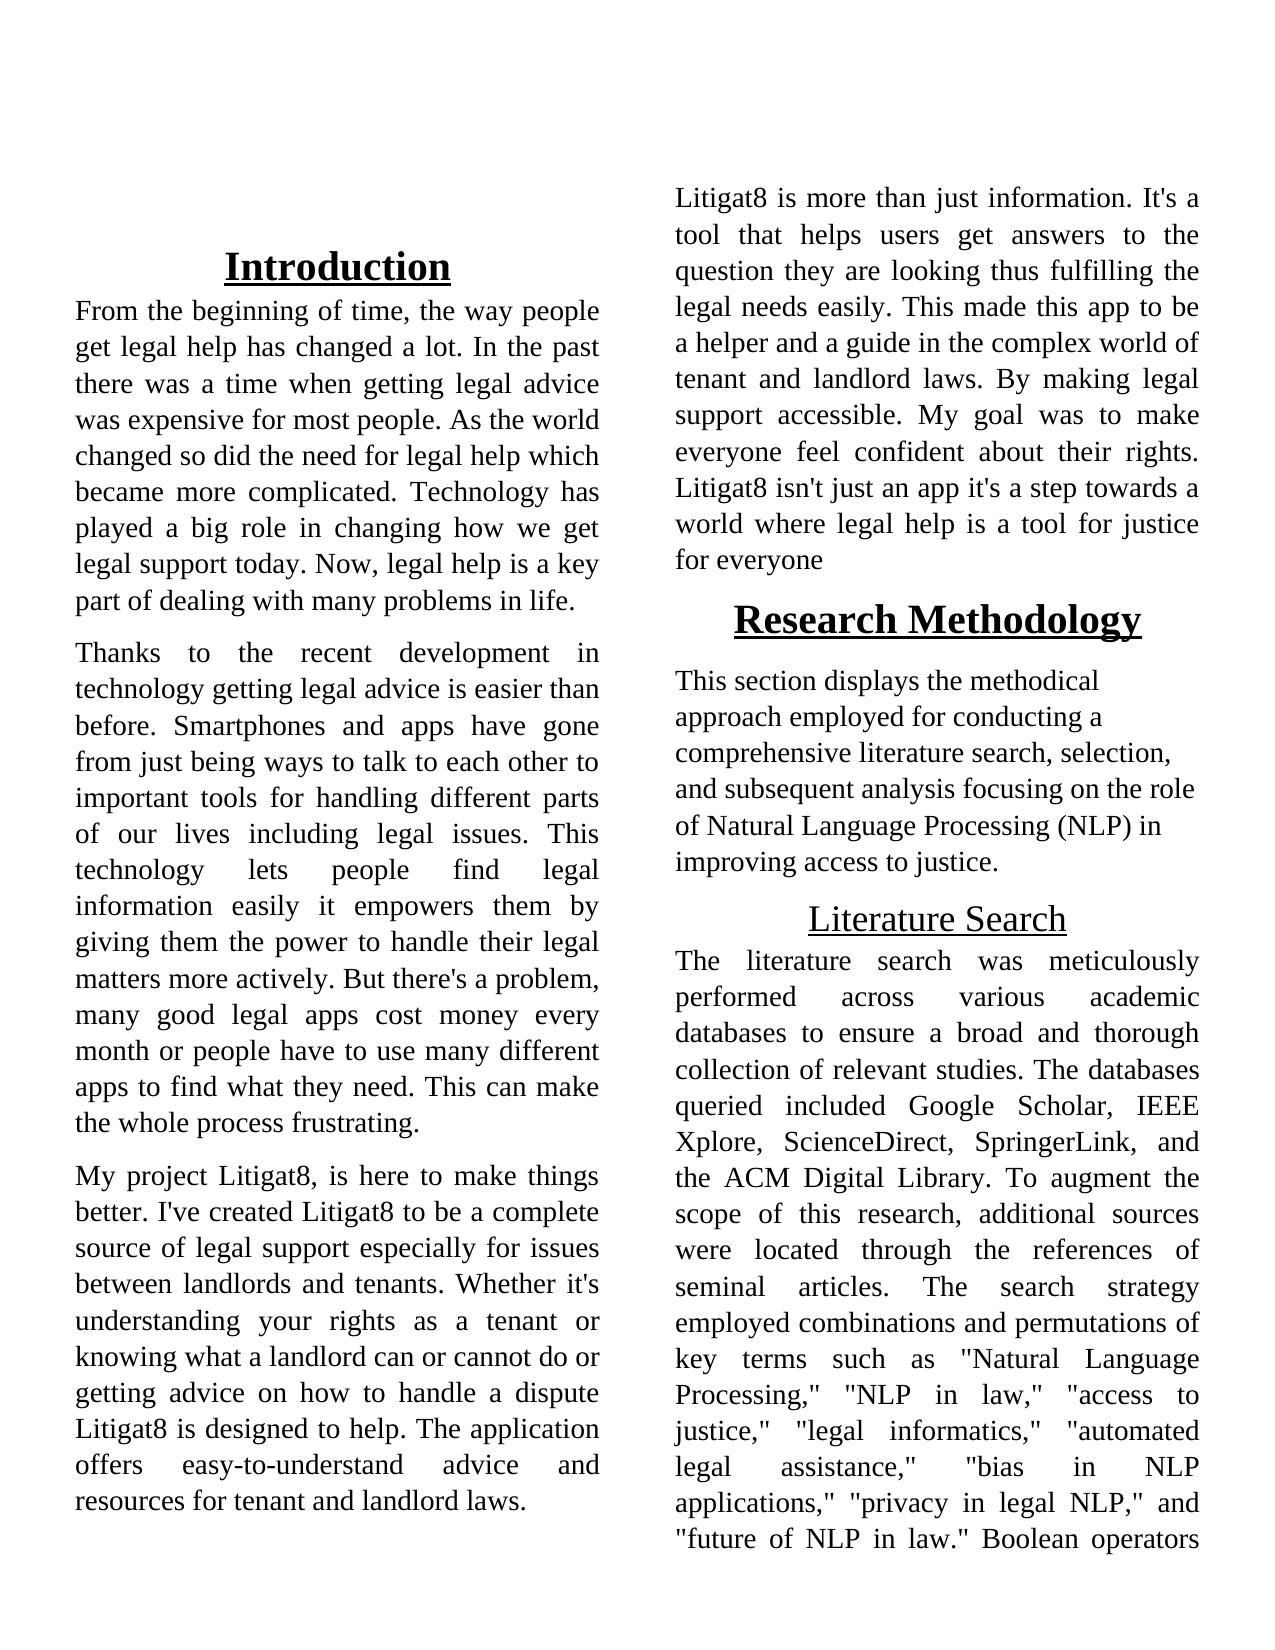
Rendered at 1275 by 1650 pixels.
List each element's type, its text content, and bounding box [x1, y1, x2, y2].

text Research Methodology [675, 595, 1200, 643]
text Litigat8 is more than just information. It's a tool that helps users get answers to the question they are looking thus fulfilling the legal needs easily. This made this app to be a helper and a guide in the complex world of tenant and landlord laws. By making legal support accessible. My goal was to make everyone feel confident about their rights. Litigat8 isn't just an app it's a step towards a world where legal help is a tool for justice for everyone [675, 181, 1200, 576]
subtitle Literature Search [675, 897, 1200, 940]
text My project Litigat8, is here to make things better. I've created Litigat8 to be a complete source of legal support especially for issues between landlords and tenants. Whether it's understanding your rights as a tenant or knowing what a landlord can or cannot do or getting advice on how to handle a dispute Litigat8 is designed to help. The application offers easy-to-understand advice and resources for tenant and landlord laws. [75, 1158, 600, 1517]
text From the beginning of time, the way people get legal help has changed a lot. In the past there was a time when getting legal advice was expensive for most people. As the world changed so did the need for legal help which became more complicated. Technology has played a big role in changing how we get legal support today. Now, legal help is a key part of dealing with many problems in life. [75, 293, 600, 616]
text Thanks to the recent development in technology getting legal advice is easier than before. Smartphones and apps have gone from just being ways to talk to each other to important tools for handling different parts of our lives including legal issues. This technology lets people find legal information easily it empowers them by giving them the power to handle their legal matters more actively. But there's a problem, many good legal apps cost money every month or people have to use many different apps to find what they need. This can make the whole process frustrating. [75, 635, 600, 1139]
subtitle Introduction [75, 242, 600, 290]
text This section displays the methodical approach employed for conducting a comprehensive literature search, selection, and subsequent analysis focusing on the role of Natural Language Processing (NLP) in improving access to justice. [675, 663, 1200, 877]
